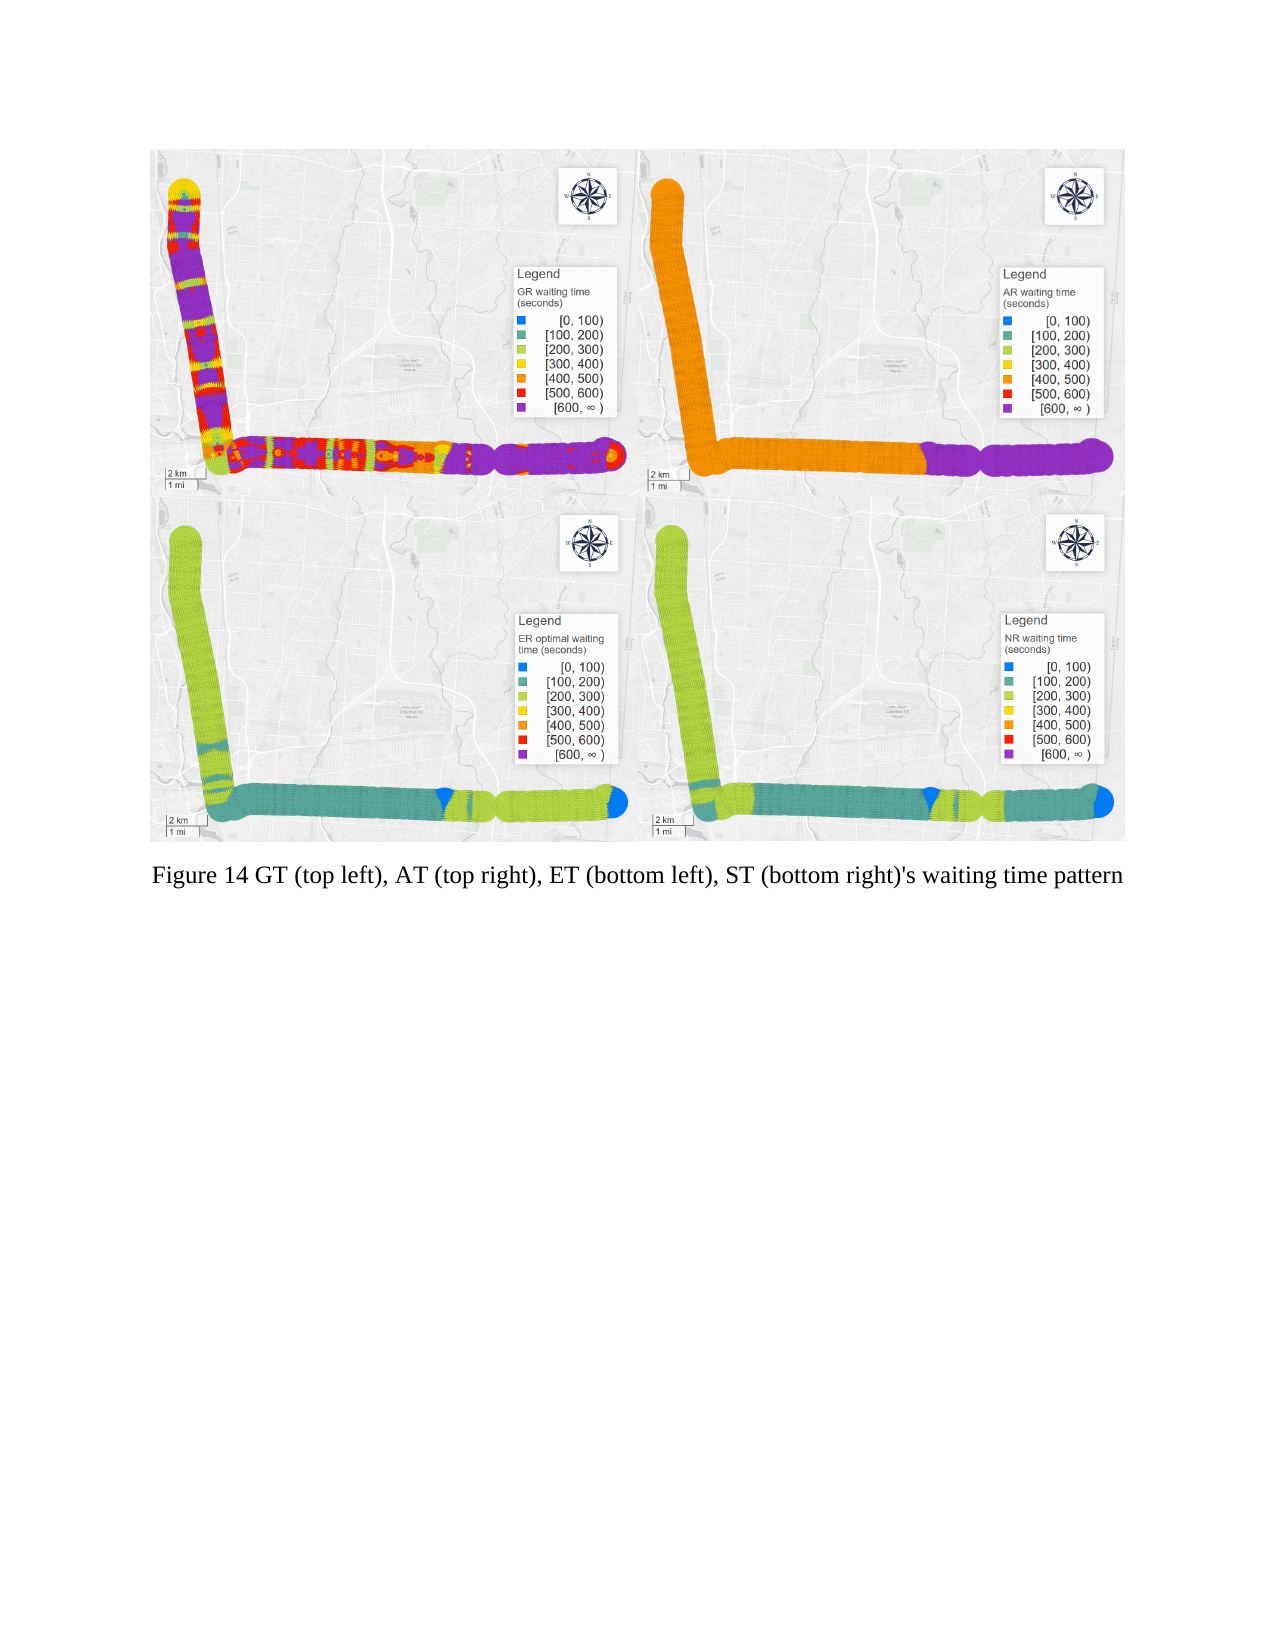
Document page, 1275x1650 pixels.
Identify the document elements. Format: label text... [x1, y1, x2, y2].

text Figure 14 GT (top left), AT (top right), ET (bottom left), ST (bottom right)'s waiting time pattern [150, 860, 1125, 889]
picture [150, 149, 1125, 842]
